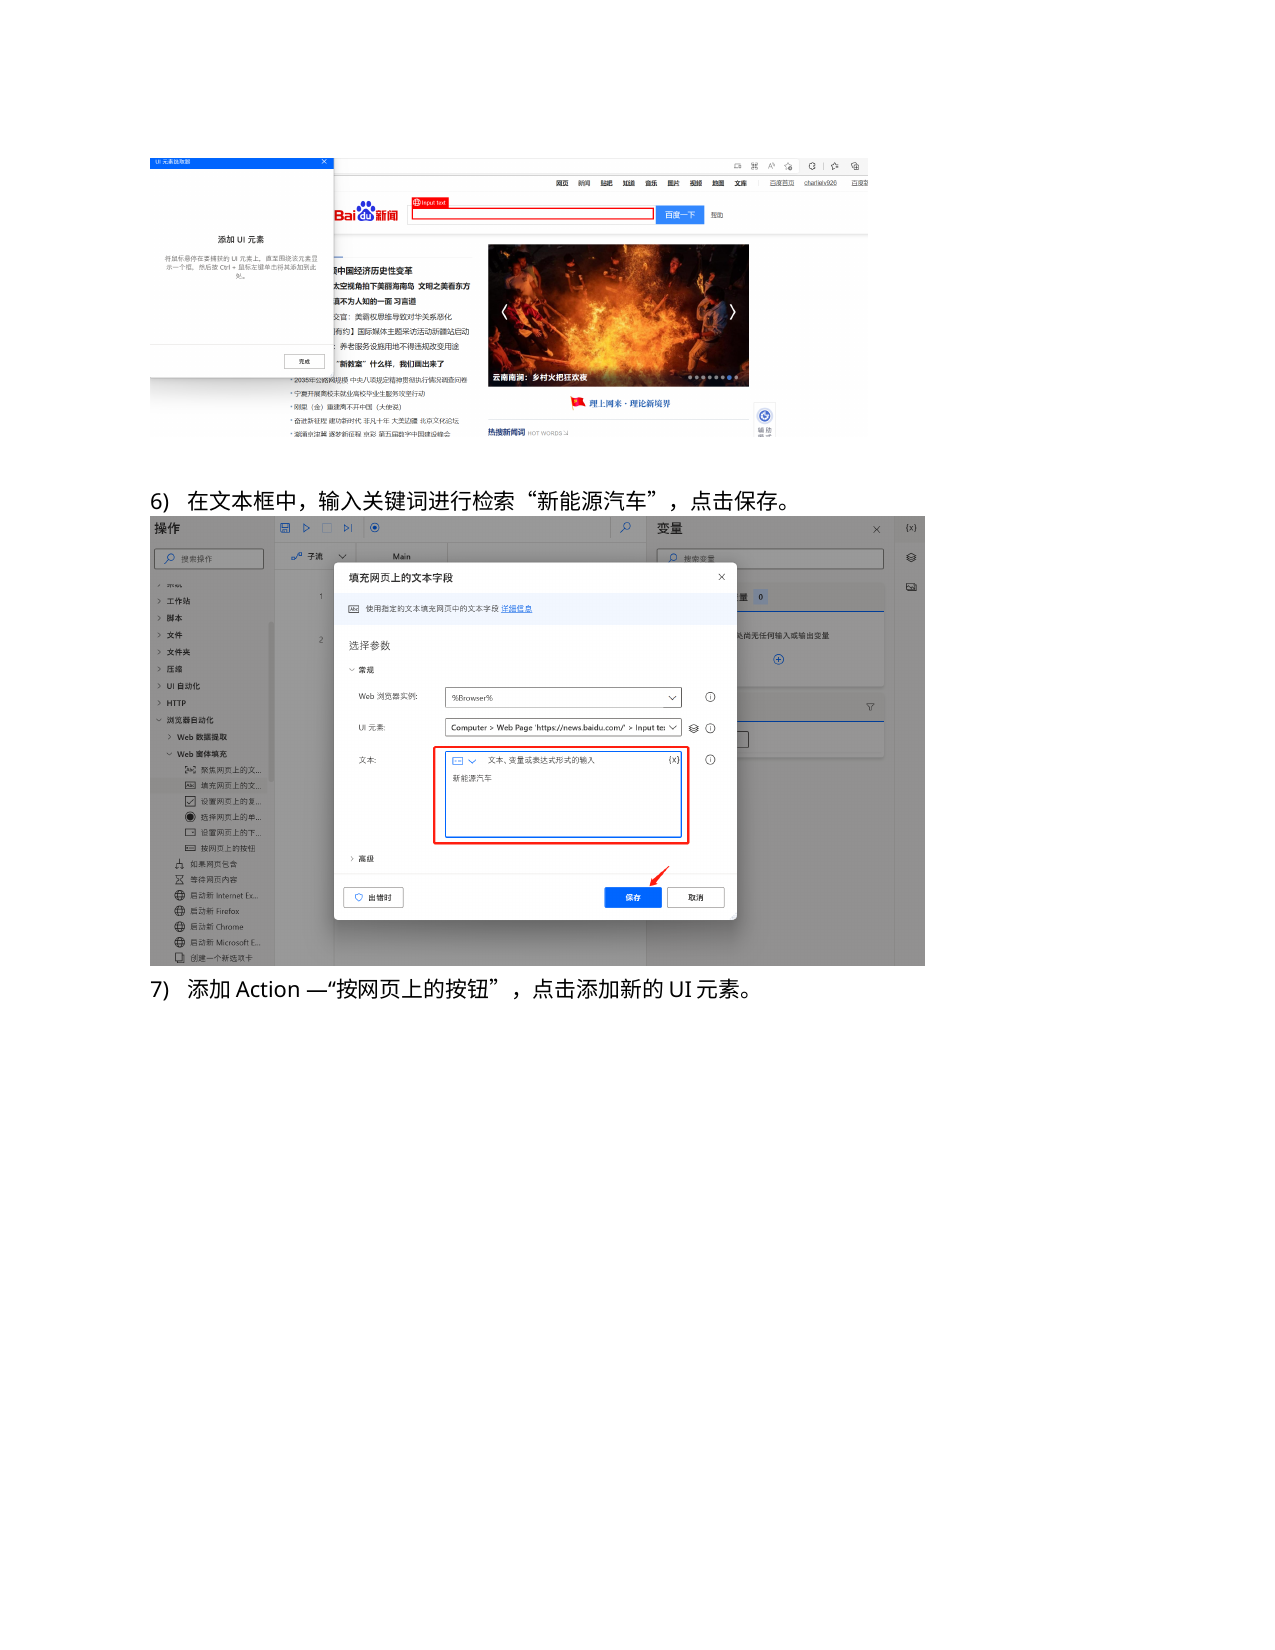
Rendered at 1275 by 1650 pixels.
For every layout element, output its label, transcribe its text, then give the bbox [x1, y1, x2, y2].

list 在文本框中，输入关键词进行检索“新能源汽车”，点击保存。 [150, 484, 1125, 516]
list 添加Action —“按网页上的按钮”，点击添加新的UI元素。 [150, 971, 1125, 1004]
picture [150, 158, 868, 437]
picture [150, 516, 925, 966]
